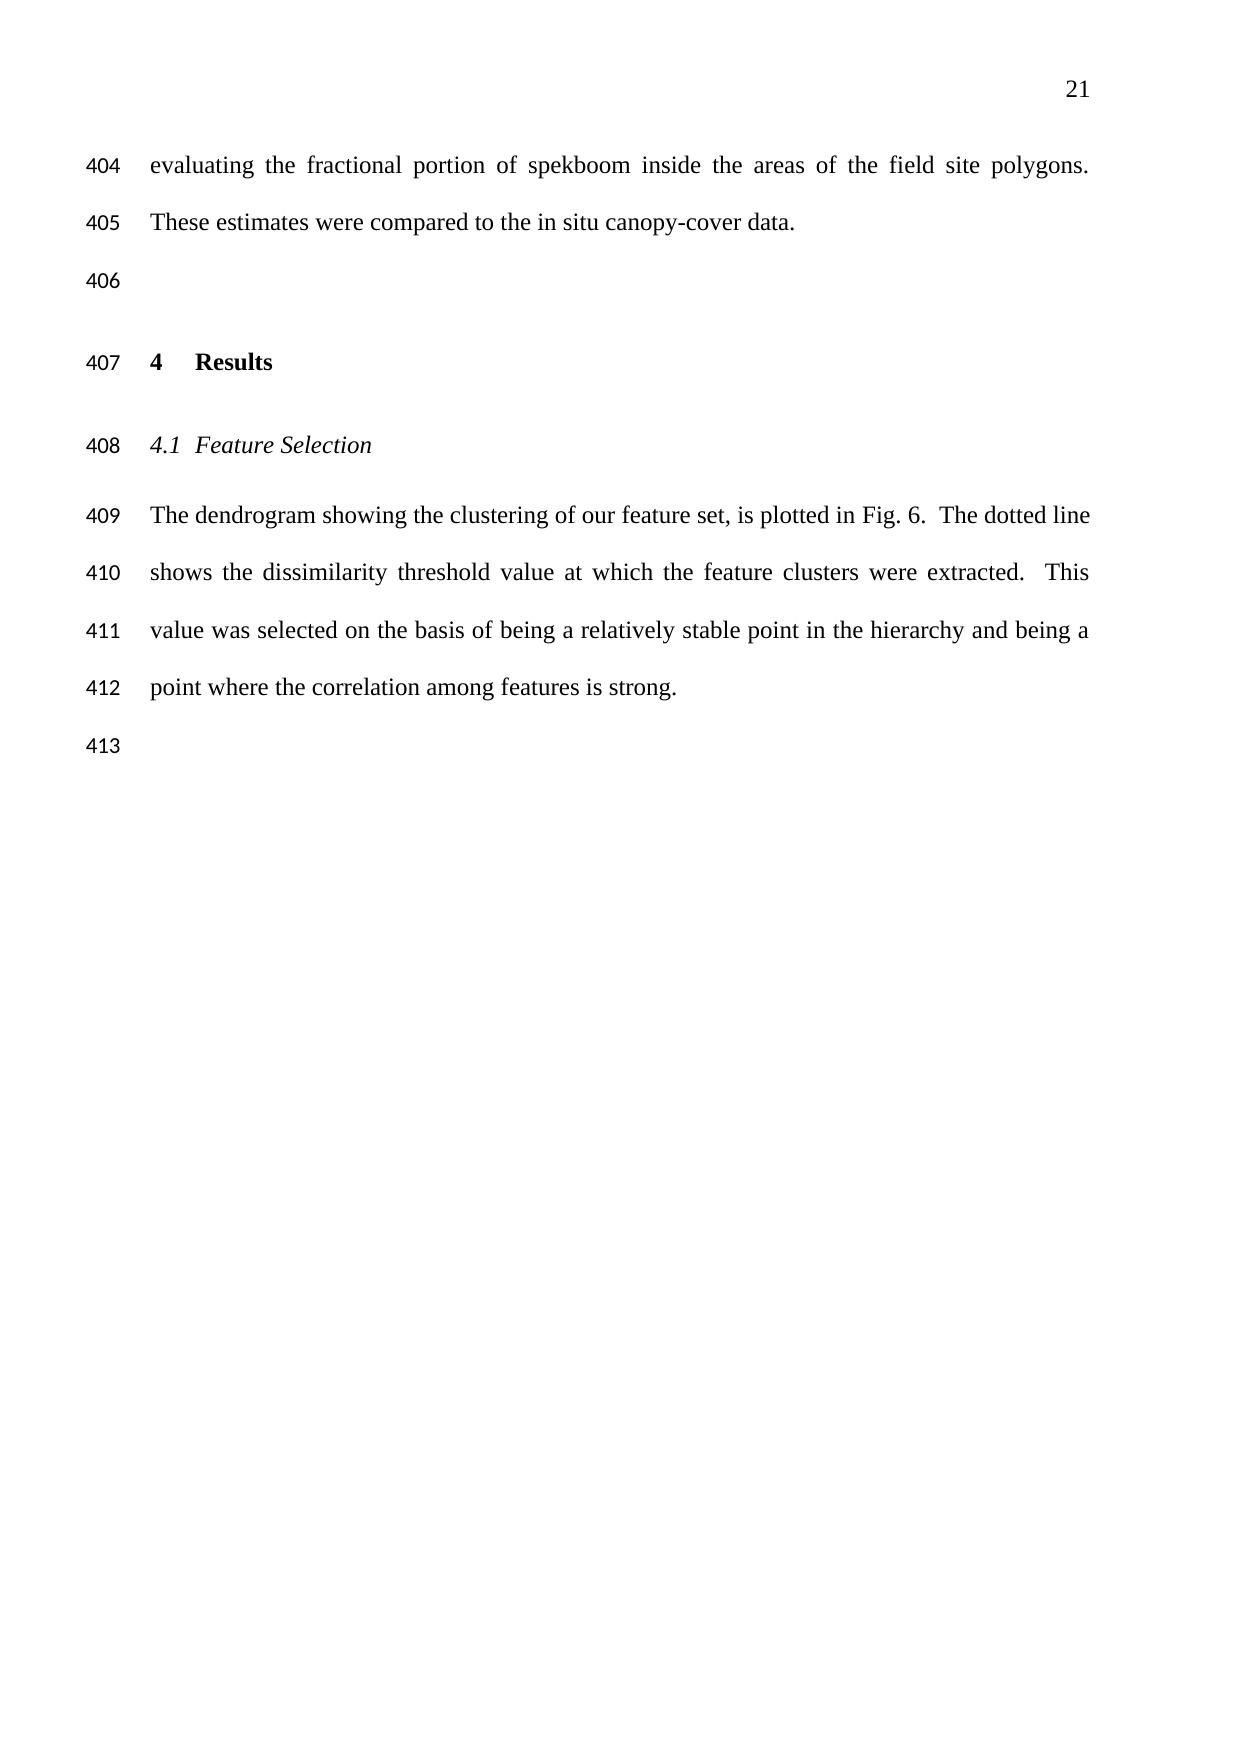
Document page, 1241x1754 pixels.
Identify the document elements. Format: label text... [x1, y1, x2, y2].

subtitle Results [150, 347, 1090, 376]
subtitle Feature Selection [150, 430, 1090, 459]
text The dendrogram showing the clustering of our feature set, is plotted in Fig. 6. The dotted line shows the dissimilarity threshold value at which the feature clusters were extracted. This value was selected on the basis of being a relatively stable point in the hierarchy and being a point where the correlation among features is strong. [150, 500, 1090, 701]
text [150, 150, 1090, 236]
